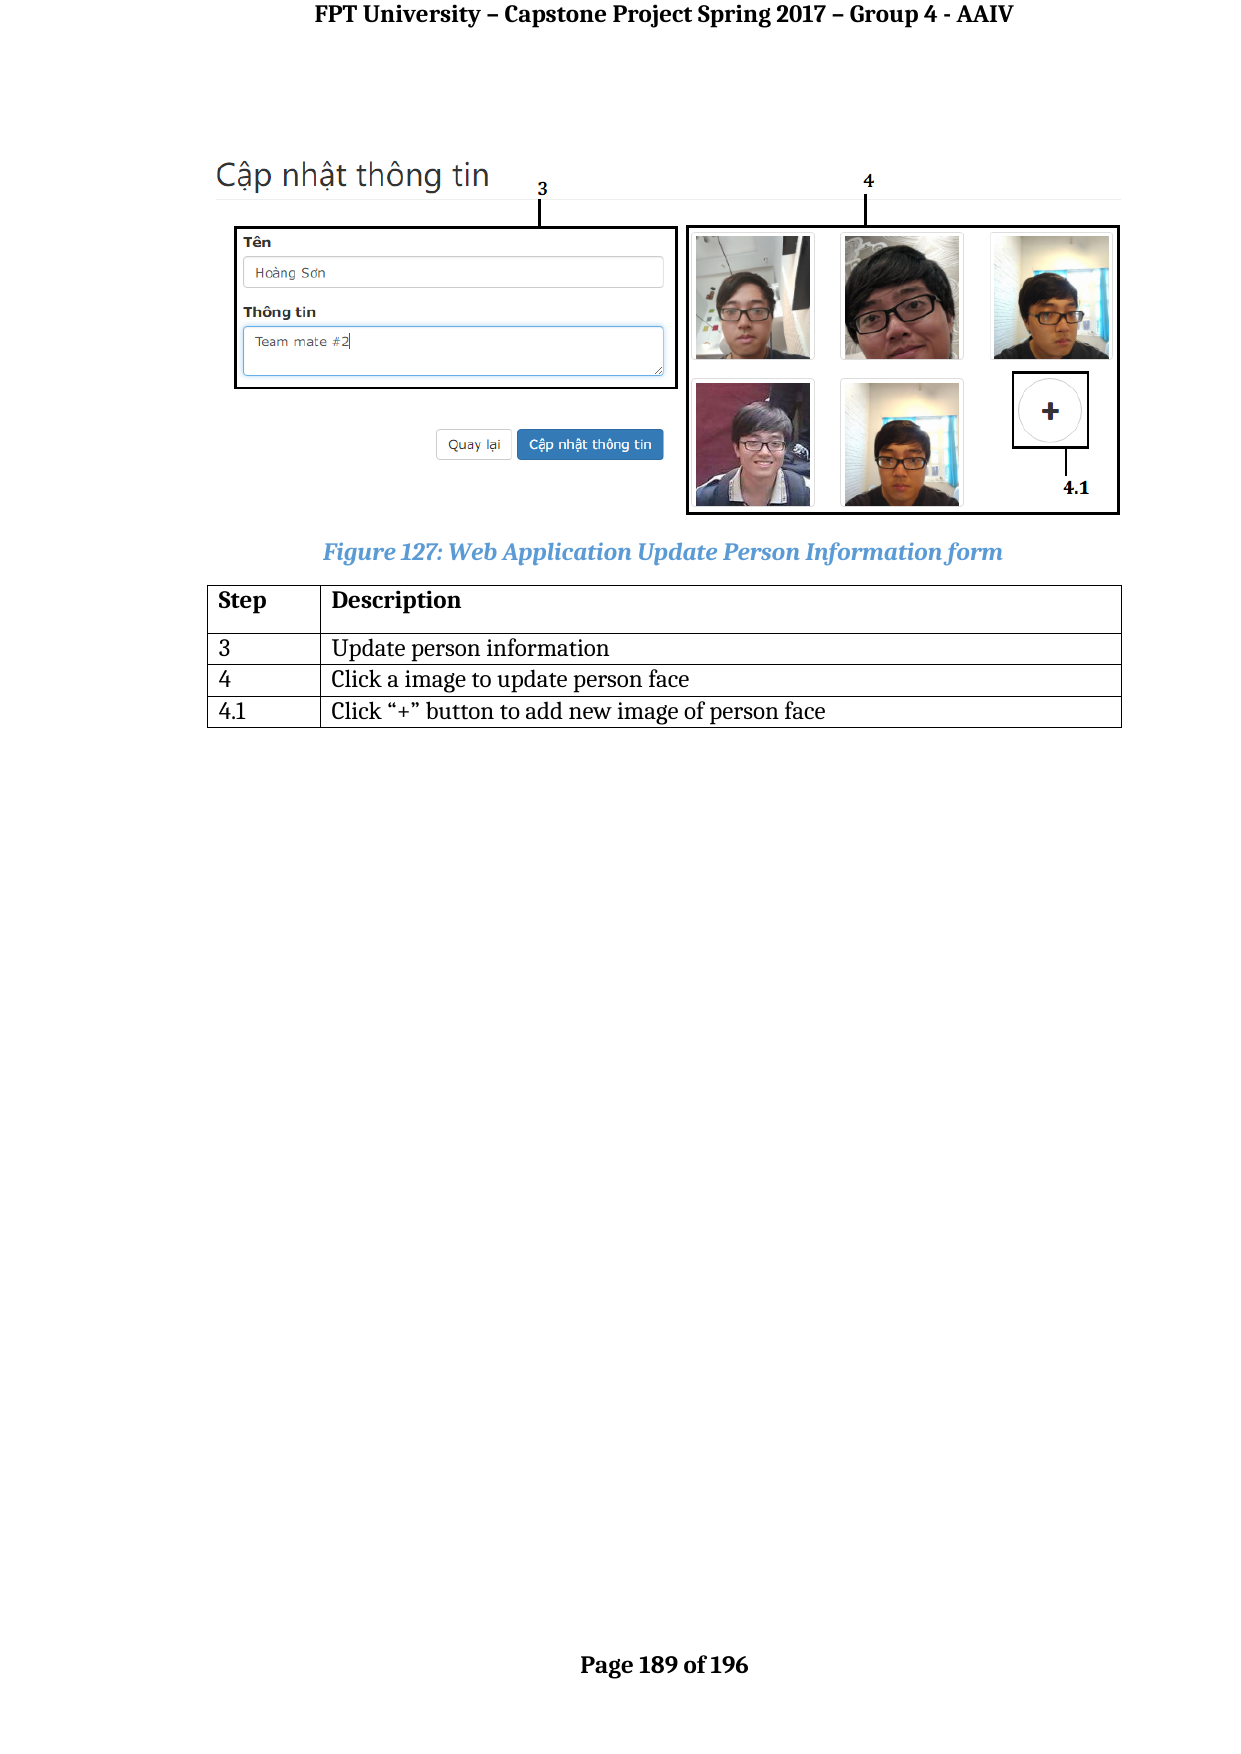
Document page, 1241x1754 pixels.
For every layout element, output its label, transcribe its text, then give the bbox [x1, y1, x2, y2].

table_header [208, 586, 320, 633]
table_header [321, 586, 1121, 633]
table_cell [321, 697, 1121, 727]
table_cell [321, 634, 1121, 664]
picture [207, 147, 1121, 519]
text Figure 127: Web Application Update Person Information form [207, 537, 1122, 566]
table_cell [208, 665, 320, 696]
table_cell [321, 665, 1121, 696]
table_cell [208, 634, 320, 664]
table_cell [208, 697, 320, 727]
